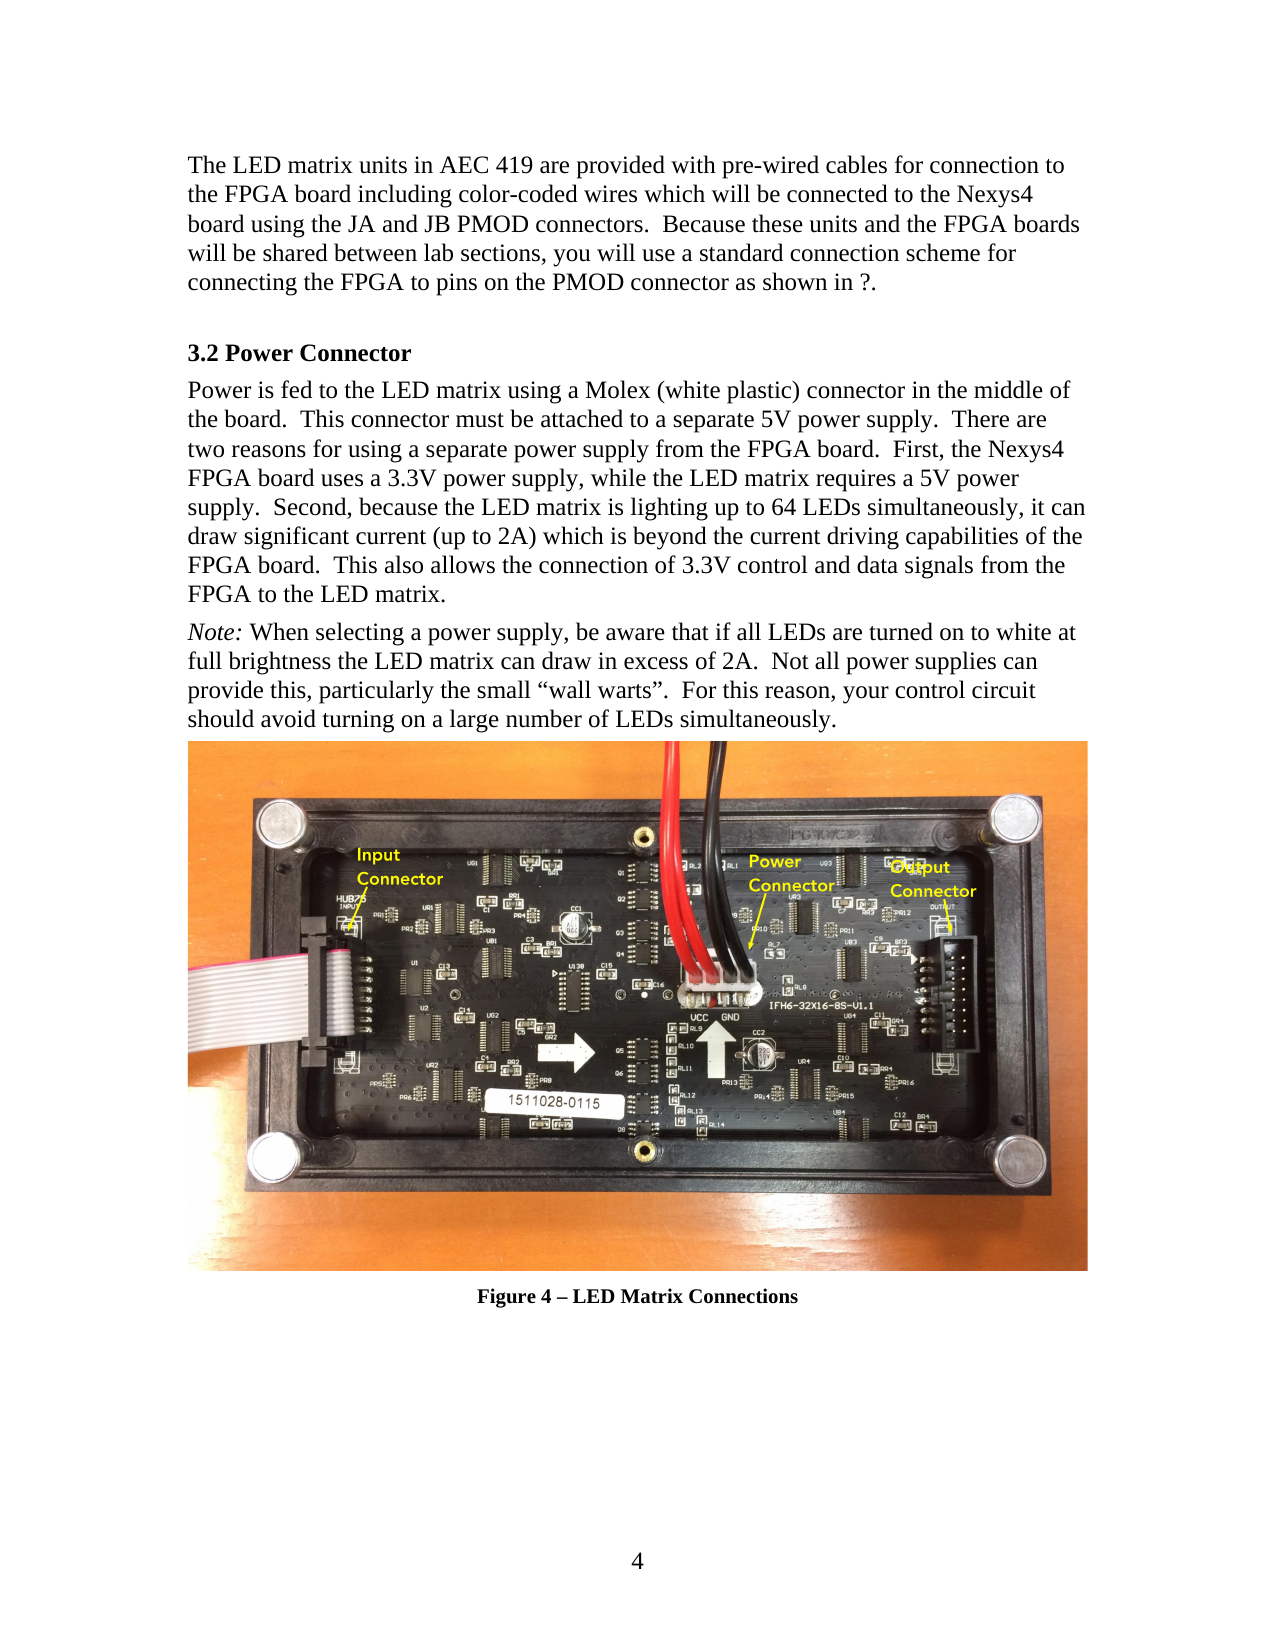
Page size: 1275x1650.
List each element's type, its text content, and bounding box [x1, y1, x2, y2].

text Figure 4 – LED Matrix Connections [187, 1278, 1087, 1308]
subtitle 3.2 Power Connector [187, 337, 1087, 367]
text Note: When selecting a power supply, be aware that if all LEDs are turned on to white at full brightness the LED matrix can draw in excess of 2A. Not all power supplies can provide this, particularly the small “wall warts”. For this reason, your control circuit should avoid turning on a large number of LEDs simultaneously. [187, 617, 1087, 733]
text The LED matrix units in AEC 419 are provided with pre-wired cables for connection to the FPGA board including color-coded wires which will be connected to the Nexys4 board using the JA and JB PMOD connectors. Because these units and the FPGA boards will be shared between lab sections, you will use a standard connection scheme for connecting the FPGA to pins on the PMOD connector as shown in ?. [187, 150, 1087, 296]
text Power is fed to the LED matrix using a Molex (white plastic) connector in the middle of the board. This connector must be attached to a separate 5V power supply. There are two reasons for using a separate power supply from the FPGA board. First, the Nexys4 FPGA board uses a 3.3V power supply, while the LED matrix requires a 5V power supply. Second, because the LED matrix is lighting up to 64 LEDs simultaneously, it can draw significant current (up to 2A) which is beyond the current driving capabilities of the FPGA board. This also allows the connection of 3.3V control and data signals from the FPGA to the LED matrix. [187, 375, 1087, 608]
